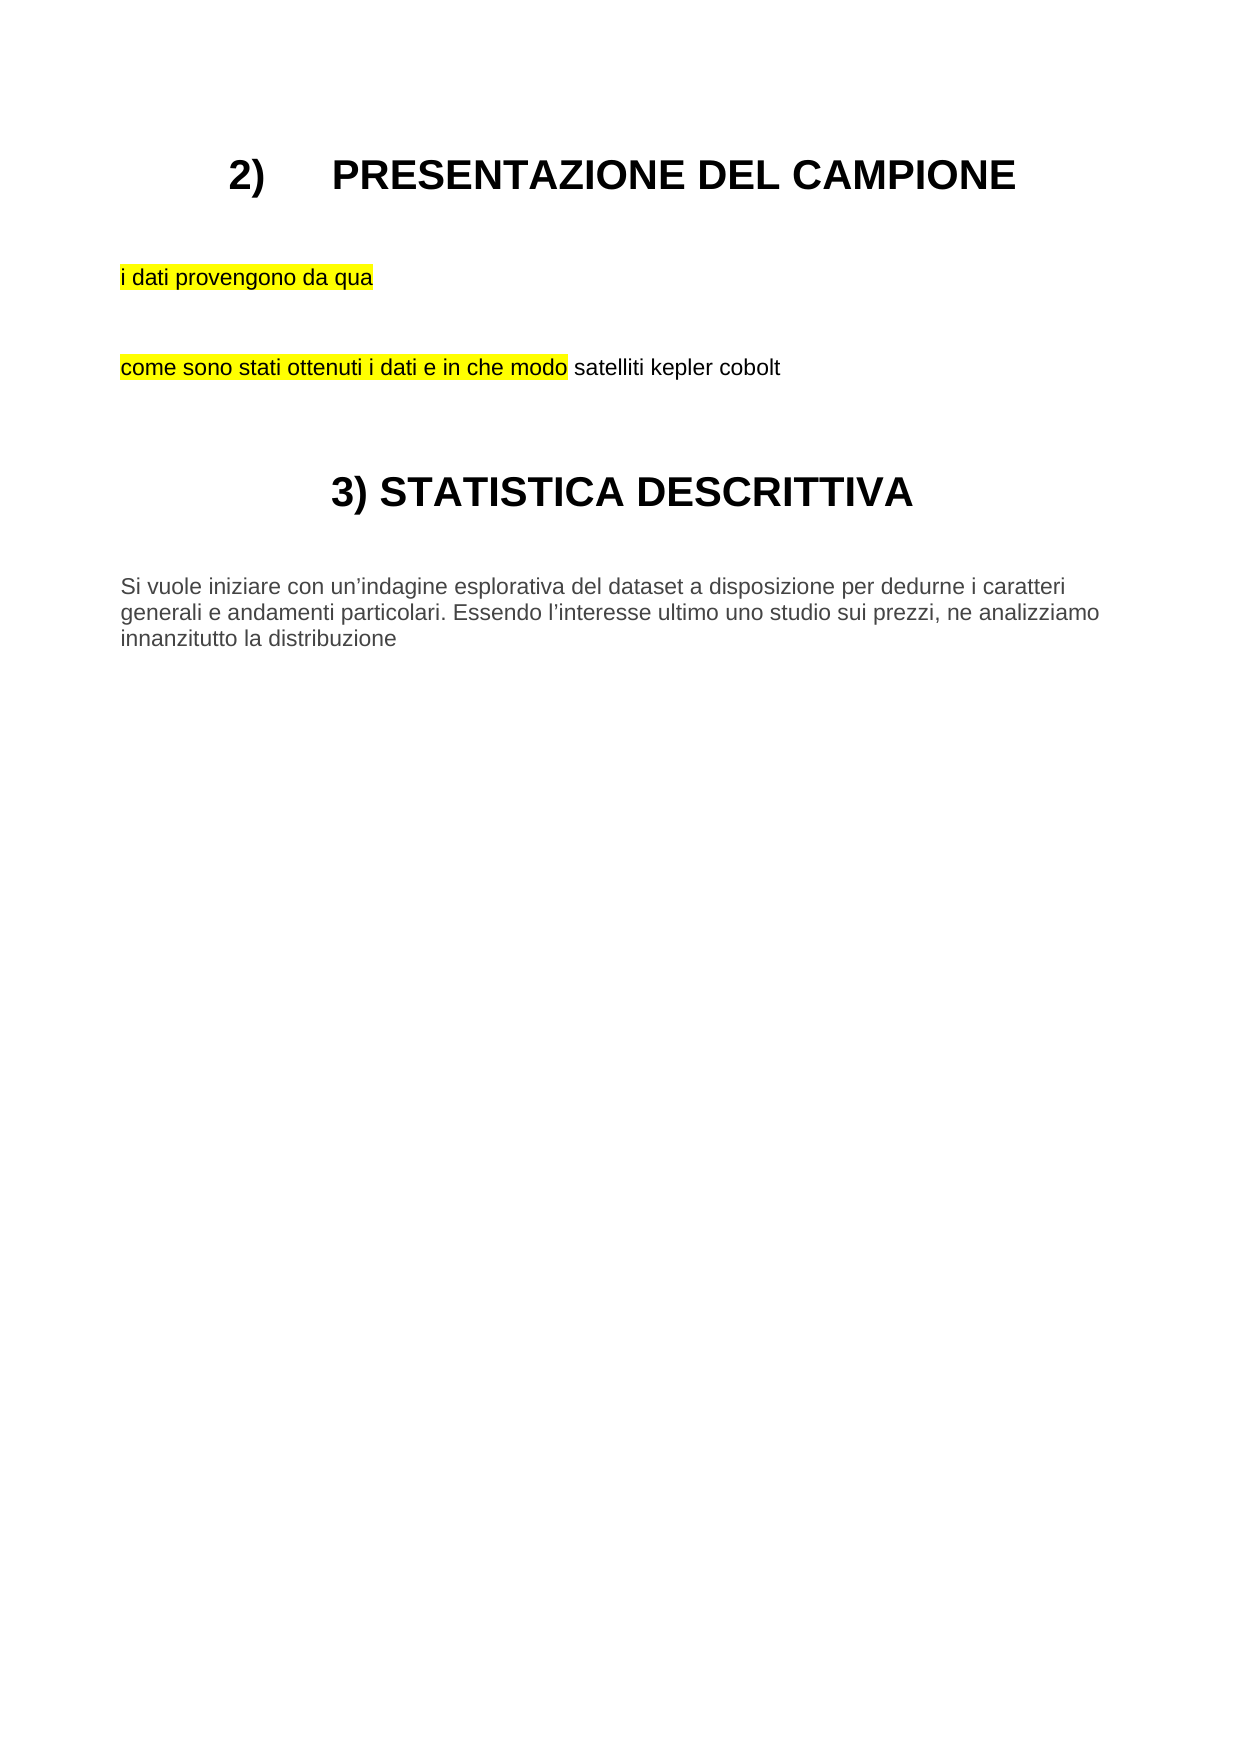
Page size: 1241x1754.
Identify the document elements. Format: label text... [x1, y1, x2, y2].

text come sono stati ottenuti i dati e in che modo satelliti kepler cobolt [568, 354, 1124, 380]
text Si vuole iniziare con un’indagine esplorativa del dataset a disposizione per dedurne i caratteri generali e andamenti particolari. Essendo l’interesse ultimo uno studio sui prezzi, ne analizziamo innanzitutto la distribuzione [120, 573, 1124, 652]
list PRESENTAZIONE DEL CAMPIONE [120, 150, 1124, 198]
text 3) STATISTICA DESCRITTIVA [120, 467, 1124, 515]
text i dati provengono da qua [120, 263, 1124, 290]
